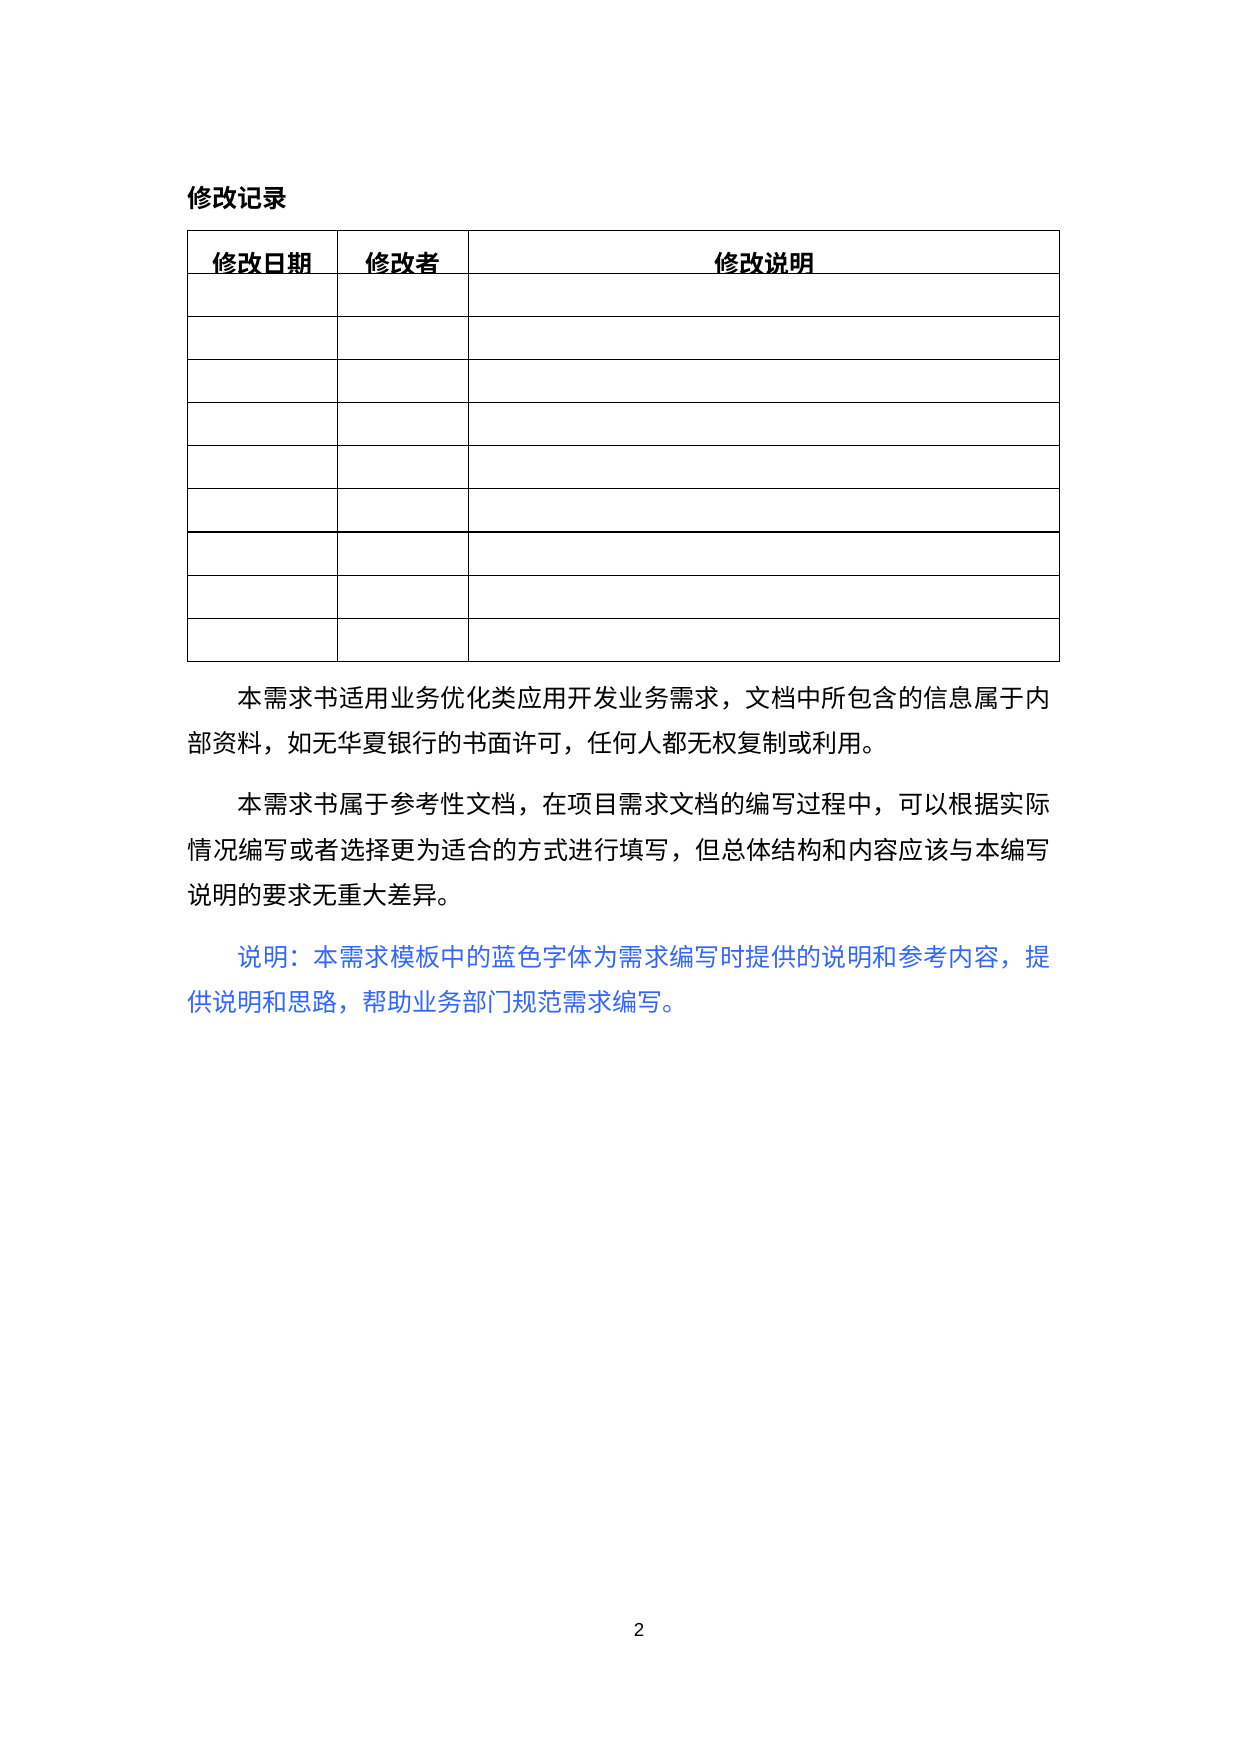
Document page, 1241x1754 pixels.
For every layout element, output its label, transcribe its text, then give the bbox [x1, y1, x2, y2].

table_cell [338, 576, 468, 618]
table_cell [188, 489, 337, 531]
text 说明：本需求模板中的蓝色字体为需求编写时提供的说明和参考内容，提供说明和思路，帮助业务部门规范需求编写。 [187, 937, 1053, 1019]
table_cell [338, 274, 468, 316]
table_cell [188, 619, 337, 661]
text 本需求书属于参考性文档，在项目需求文档的编写过程中，可以根据实际情况编写或者选择更为适合的方式进行填写，但总体结构和内容应该与本编写说明的要求无重大差异。 [187, 785, 1053, 912]
table_cell [188, 403, 337, 445]
table_cell [338, 360, 468, 402]
table_cell [469, 446, 1059, 488]
table_header 修改日期 [188, 231, 337, 273]
text 本需求书适用业务优化类应用开发业务需求，文档中所包含的信息属于内部资料，如无华夏银行的书面许可，任何人都无权复制或利用。 [187, 678, 1053, 760]
table_cell [469, 274, 1059, 316]
table_cell [469, 360, 1059, 402]
table_cell [338, 489, 468, 531]
table_cell [188, 446, 337, 488]
table_cell [469, 317, 1059, 359]
table_cell [188, 533, 337, 574]
table_header 修改者 [338, 231, 468, 273]
table_cell [469, 489, 1059, 531]
table_cell [469, 619, 1059, 661]
table_cell [188, 576, 337, 618]
table_cell [188, 317, 337, 359]
table_cell [338, 533, 468, 574]
table_cell [338, 619, 468, 661]
table_cell [188, 360, 337, 402]
table_cell [469, 576, 1059, 618]
table_cell [188, 274, 337, 316]
table_cell [469, 533, 1059, 574]
table_header 修改说明 [469, 231, 1059, 273]
table_cell [338, 317, 468, 359]
table_cell [338, 446, 468, 488]
table_cell [338, 403, 468, 445]
text 修改记录 [187, 164, 1053, 229]
table_cell [469, 403, 1059, 445]
